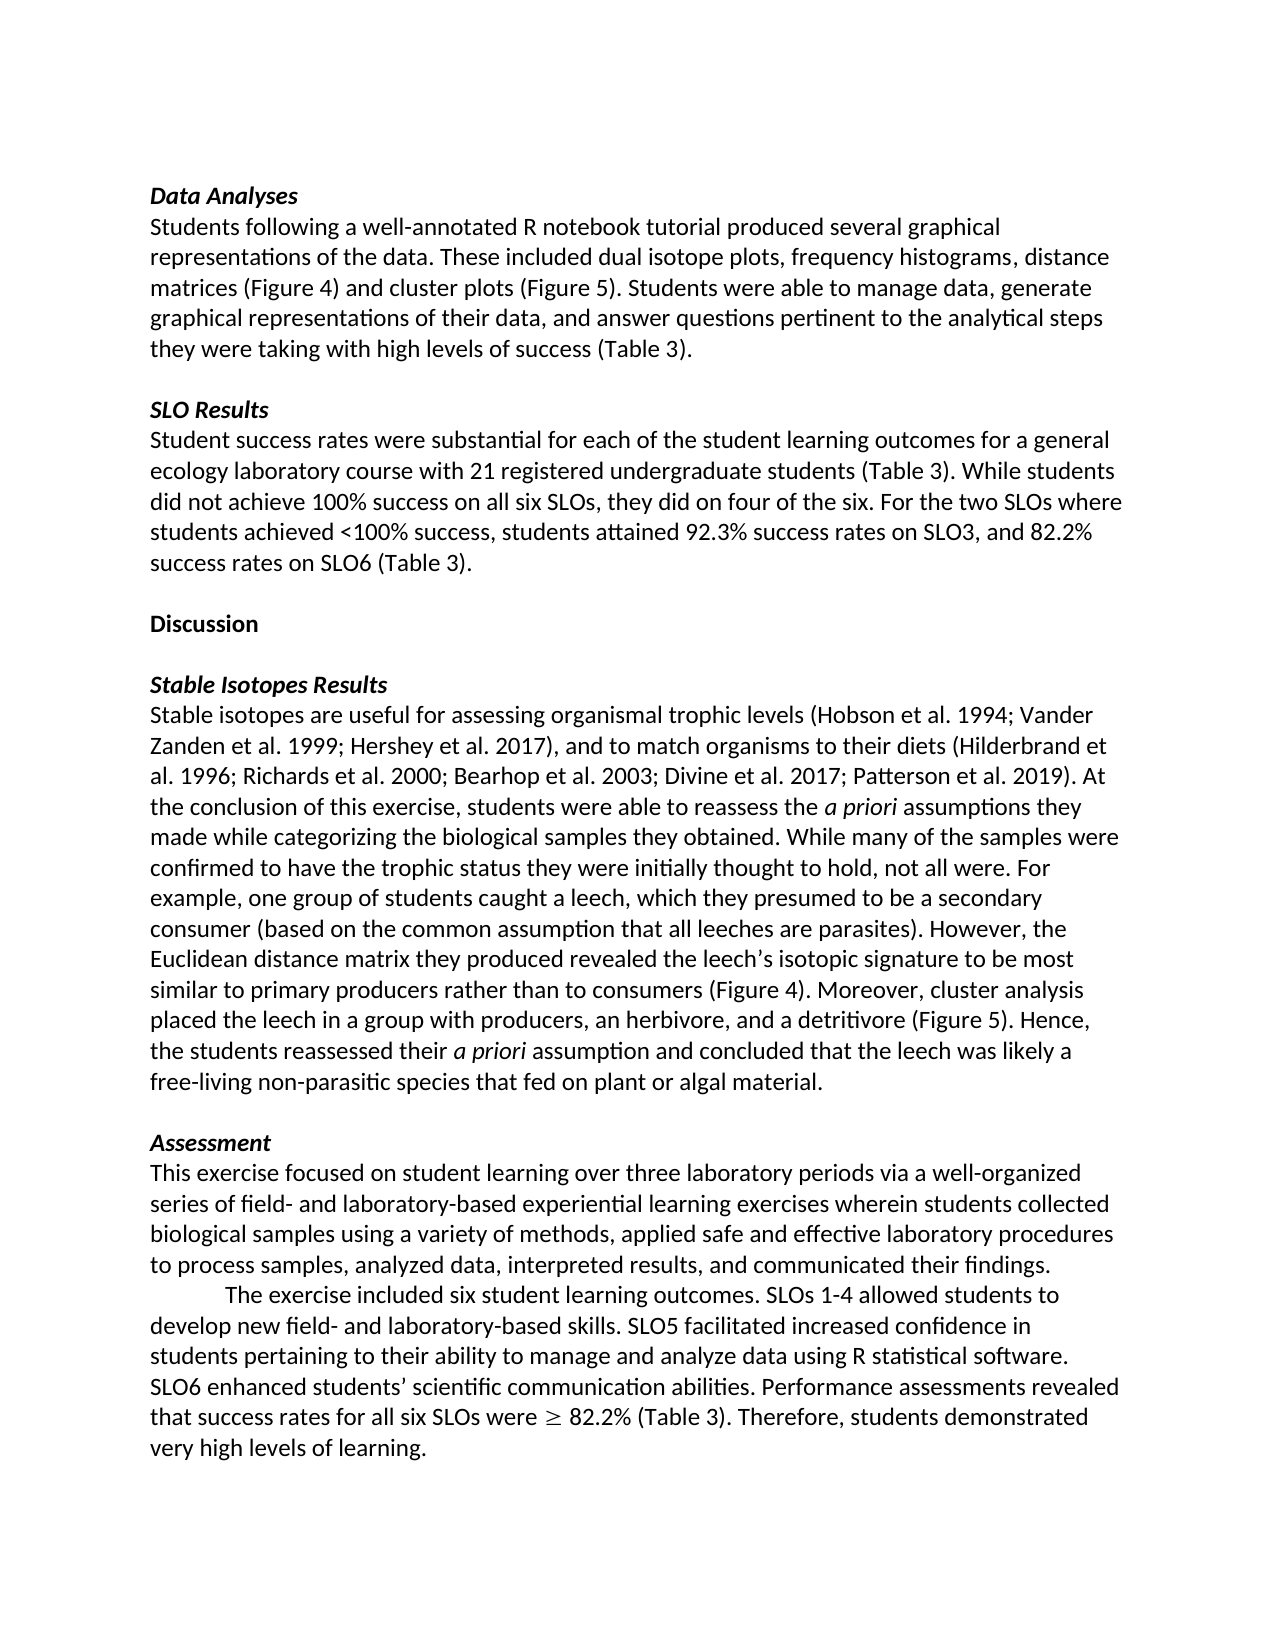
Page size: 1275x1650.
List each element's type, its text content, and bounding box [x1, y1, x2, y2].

text Stable isotopes are useful for assessing organismal trophic levels (Hobson et al. 1994; Vander Zanden et al. 1999; Hershey et al. 2017), and to match organisms to their diets (Hilderbrand et al. 1996; Richards et al. 2000; Bearhop et al. 2003; Divine et al. 2017; Patterson et al. 2019). At the conclusion of this exercise, students were able to reassess the a priori assumptions they made while categorizing the biological samples they obtained. While many of the samples were confirmed to have the trophic status they were initially thought to hold, not all were. For example, one group of students caught a leech, which they presumed to be a secondary consumer (based on the common assumption that all leeches are parasites). However, the Euclidean distance matrix they produced revealed the leech’s isotopic signature to be most similar to primary producers rather than to consumers (Figure 4). Moreover, cluster analysis placed the leech in a group with producers, an herbivore, and a detritivore (Figure 5). Hence, the students reassessed their a priori assumption and concluded that the leech was likely a free-living non-parasitic species that fed on plant or algal material. [150, 699, 1125, 1096]
text Students following a well-annotated R notebook tutorial produced several graphical representations of the data. These included dual isotope plots, frequency histograms, distance matrices (Figure 4) and cluster plots (Figure 5). Students were able to manage data, generate graphical representations of their data, and answer questions pertinent to the analytical steps they were taking with high levels of success (Table 3). [150, 211, 1125, 364]
text Data Analyses [150, 181, 1125, 211]
text Discussion [150, 608, 1125, 638]
text Student success rates were substantial for each of the student learning outcomes for a general ecology laboratory course with 21 registered undergraduate students (Table 3). While students did not achieve 100% success on all six SLOs, they did on four of the six. For the two SLOs where students achieved <100% success, students attained 92.3% success rates on SLO3, and 82.2% success rates on SLO6 (Table 3). [150, 425, 1125, 577]
text The exercise included six student learning outcomes. SLOs 1-4 allowed students to develop new field- and laboratory-based skills. SLO5 facilitated increased confidence in students pertaining to their ability to manage and analyze data using R statistical software. SLO6 enhanced students’ scientific communication abilities. Performance assessments revealed that success rates for all six SLOs were 82.2% (Table 3). Therefore, students demonstrated very high levels of learning. [150, 1279, 1125, 1462]
text SLO Results [150, 394, 1125, 425]
text This exercise focused on student learning over three laboratory periods via a well-organized series of field- and laboratory-based experiential learning exercises wherein students collected biological samples using a variety of methods, applied safe and effective laboratory procedures to process samples, analyzed data, interpreted results, and communicated their findings. [150, 1157, 1125, 1279]
text Assessment [150, 1127, 1125, 1157]
text Stable Isotopes Results [150, 669, 1125, 699]
